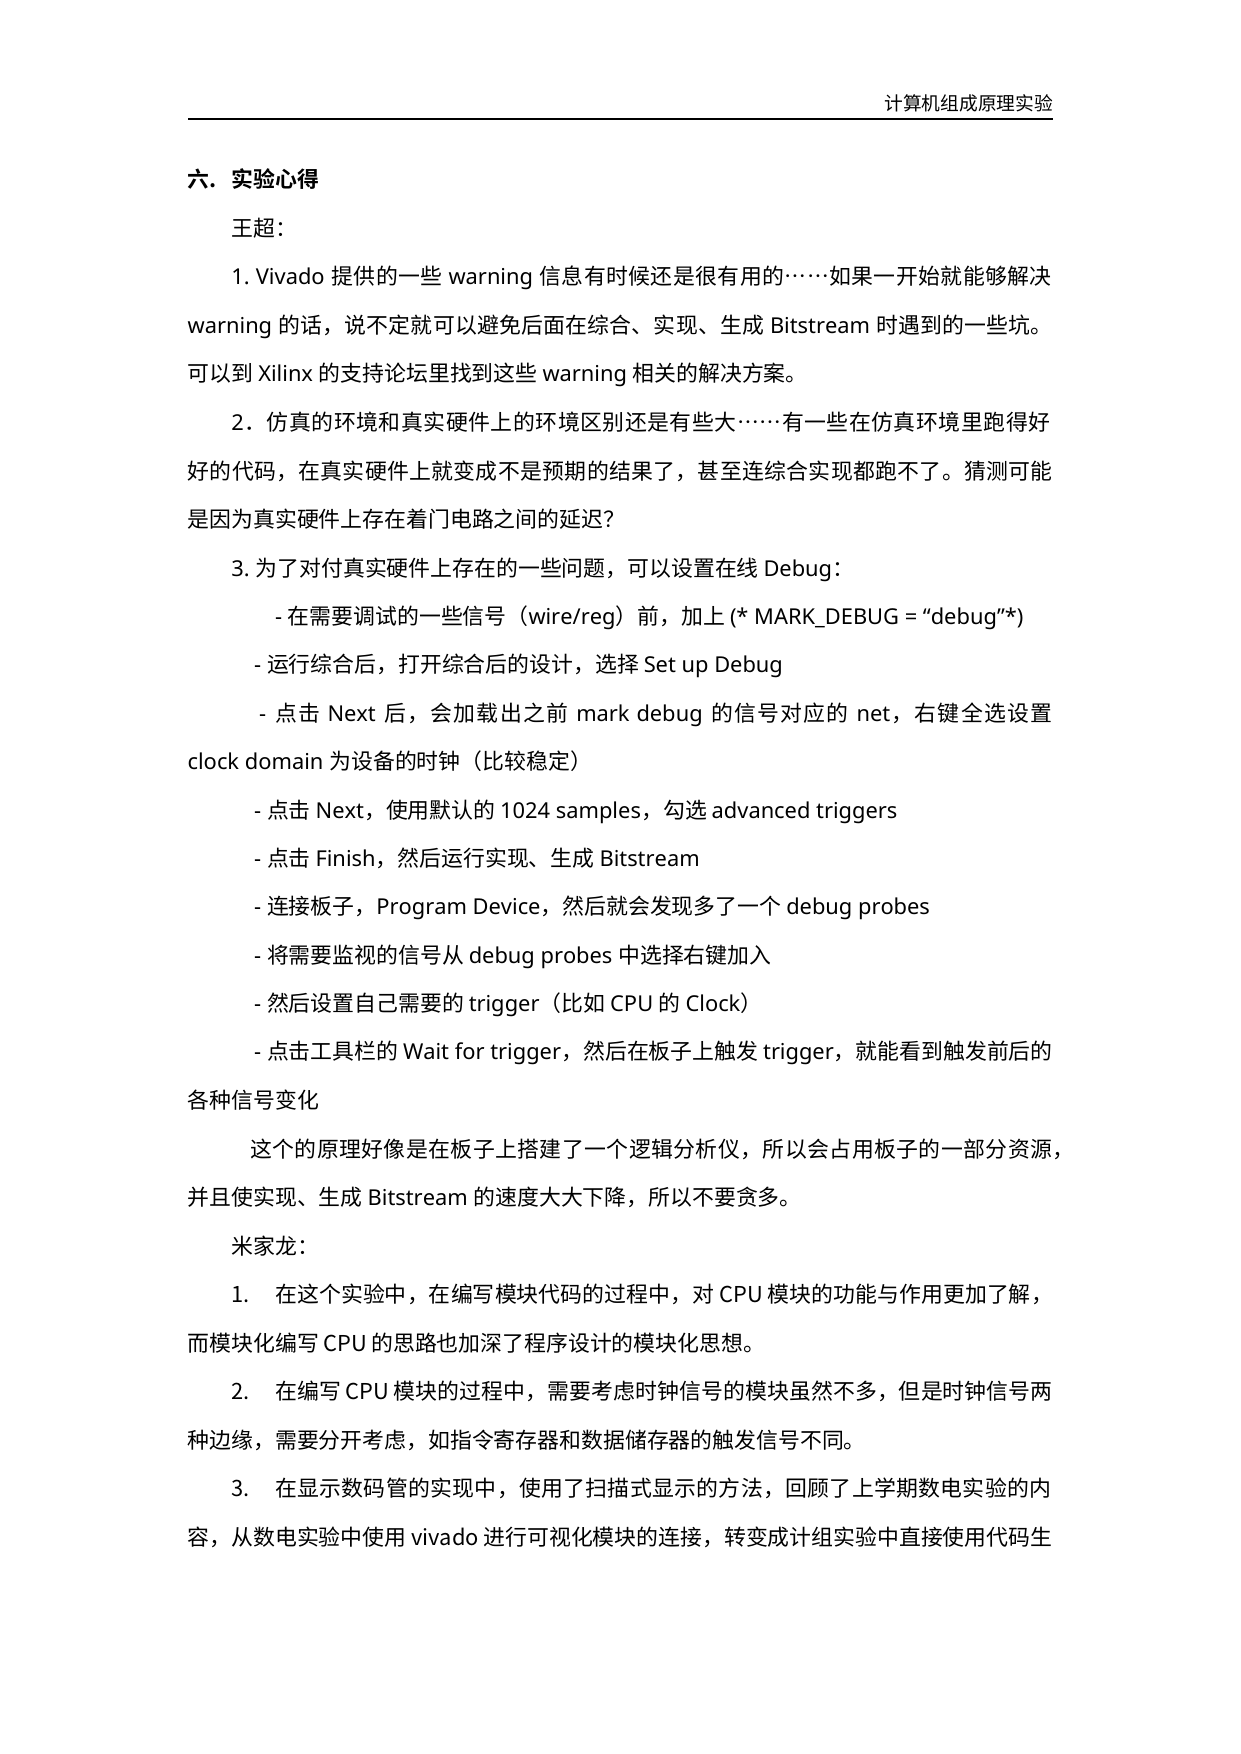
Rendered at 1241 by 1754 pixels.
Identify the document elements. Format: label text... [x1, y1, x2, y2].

text - 点击 Finish，然后运行实现、生成 Bitstream [187, 841, 1053, 873]
text 王超： [187, 210, 1053, 243]
text - 运行综合后，打开综合后的设计，选择 Set up Debug [187, 647, 1053, 679]
text 米家龙： [187, 1228, 1053, 1261]
text - 点击工具栏的 Wait for trigger，然后在板子上触发 trigger，就能看到触发前后的各种信号变化 [187, 1034, 1053, 1115]
text 2. 在编写CPU模块的过程中，需要考虑时钟信号的模块虽然不多，但是时钟信号两种边缘，需要分开考虑，如指令寄存器和数据储存器的触发信号不同。 [187, 1374, 1053, 1455]
text - 点击 Next，使用默认的 1024 samples，勾选 advanced triggers [187, 792, 1053, 825]
text - 将需要监视的信号从 debug probes 中选择右键加入 [187, 937, 1053, 970]
list 实验心得 [187, 162, 1053, 194]
text - 点击 Next 后，会加载出之前 mark debug 的信号对应的 net，右键全选设置 clock domain 为设备的时钟（比较稳定） [187, 695, 1053, 777]
text 3. 为了对付真实硬件上存在的一些问题，可以设置在线 Debug： [187, 550, 1053, 583]
text 这个的原理好像是在板子上搭建了一个逻辑分析仪，所以会占用板子的一部分资源，并且使实现、生成 Bitstream 的速度大大下降，所以不要贪多。 [187, 1131, 1053, 1212]
text - 连接板子，Program Device，然后就会发现多了一个 debug probes [187, 889, 1053, 922]
text - 在需要调试的一些信号（wire/reg）前，加上 (* MARK_DEBUG = “debug”*) [187, 599, 1053, 631]
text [187, 1471, 1053, 1552]
text 1. 在这个实验中，在编写模块代码的过程中，对CPU模块的功能与作用更加了解，而模块化编写CPU的思路也加深了程序设计的模块化思想。 [187, 1277, 1053, 1358]
text 2．仿真的环境和真实硬件上的环境区别还是有些大……有一些在仿真环境里跑得好好的代码，在真实硬件上就变成不是预期的结果了，甚至连综合实现都跑不了。猜测可能是因为真实硬件上存在着门电路之间的延迟？ [187, 404, 1053, 534]
text - 然后设置自己需要的 trigger（比如 CPU 的 Clock） [187, 986, 1053, 1018]
text 1. Vivado 提供的一些 warning 信息有时候还是很有用的……如果一开始就能够解决 warning 的话，说不定就可以避免后面在综合、实现、生成 Bitstream 时遇到的一些坑。可以到 Xilinx 的支持论坛里找到这些 warning 相关的解决方案。 [187, 259, 1053, 389]
